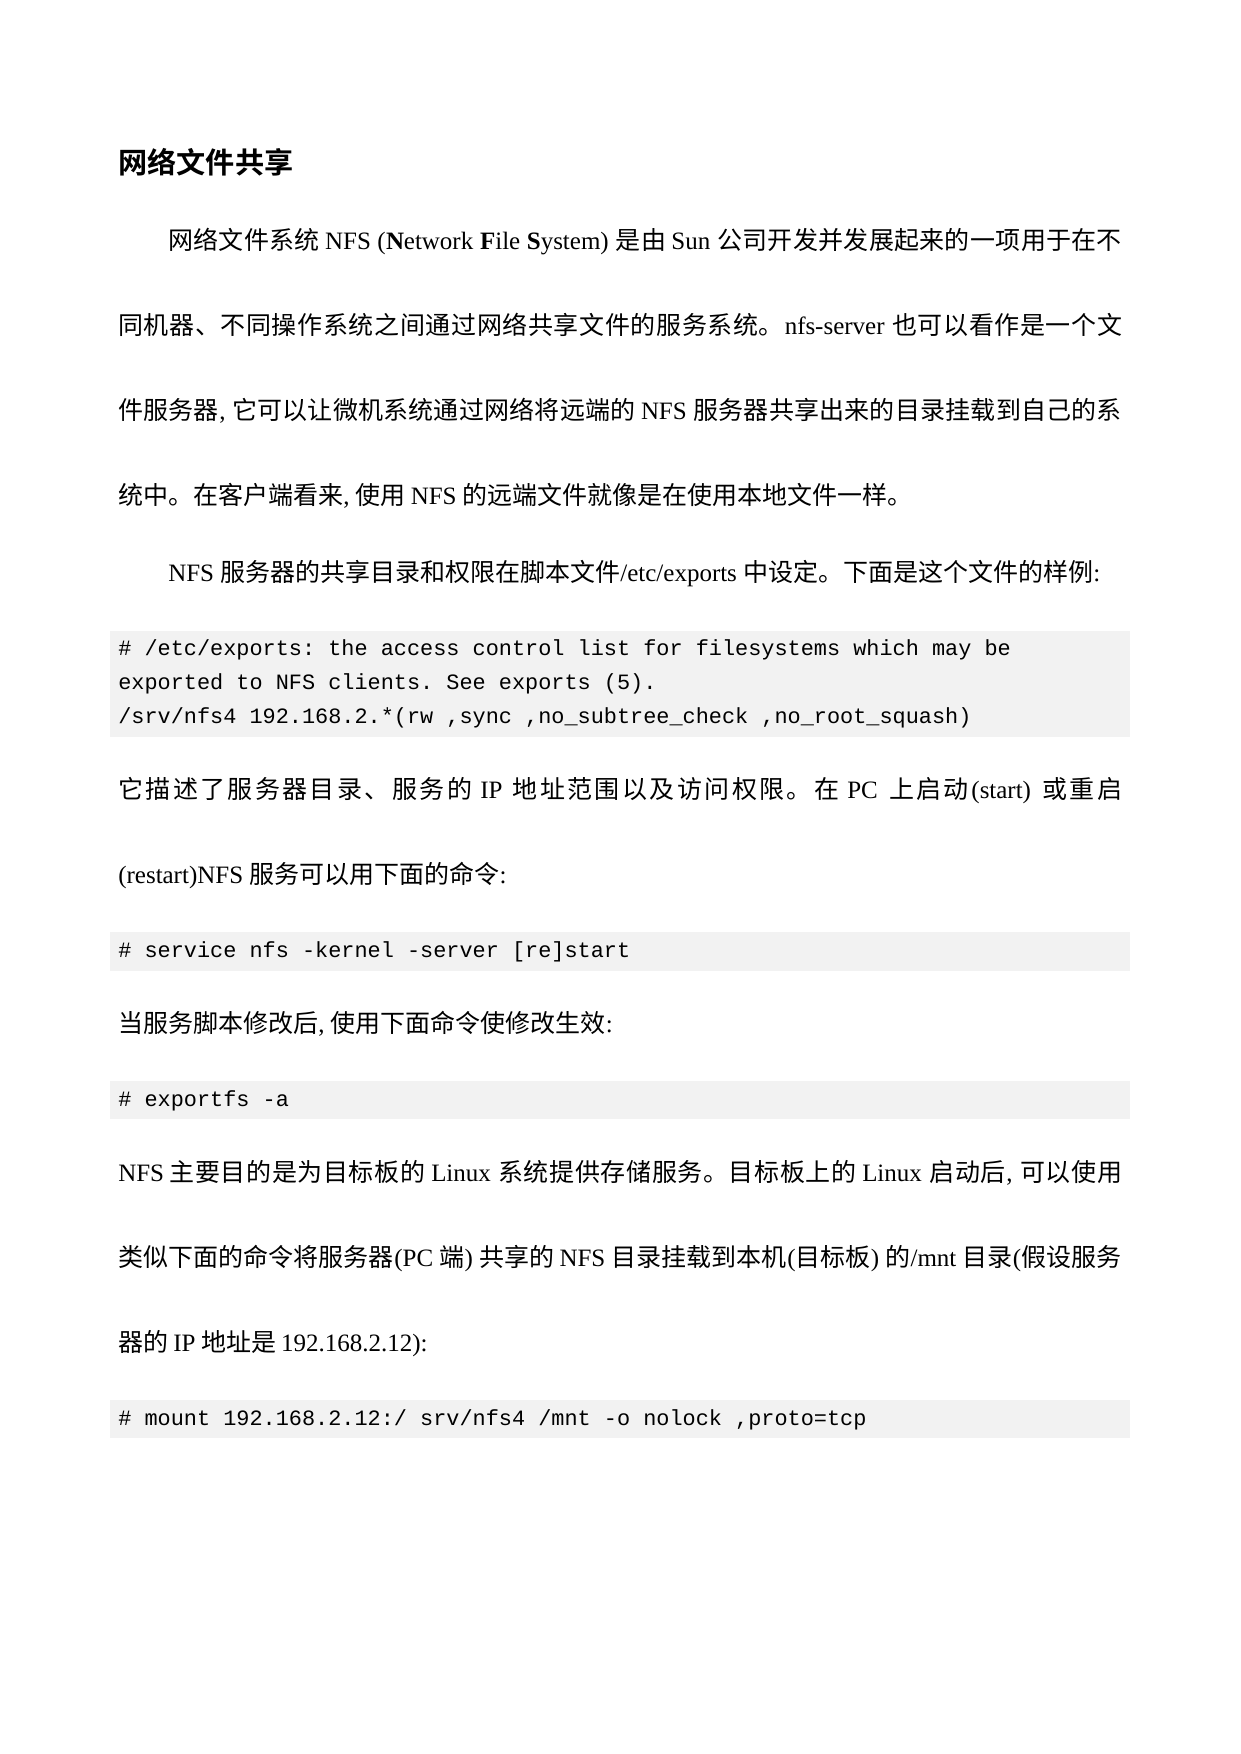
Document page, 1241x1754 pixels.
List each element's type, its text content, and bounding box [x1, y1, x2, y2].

text 它描述了服务器目录、服务的IP 地址范围以及访问权限。在PC 上启动(start) 或重启(restart)NFS 服务可以用下面的命令: [118, 753, 1122, 906]
text # service nfs -kernel -server [re]start [110, 932, 1130, 971]
text /srv/nfs4 192.168.2.*(rw ,sync ,no_subtree_check ,no_root_squash) [110, 701, 1130, 737]
text # exportfs -a [110, 1081, 1130, 1119]
text NFS 服务器的共享目录和权限在脚本文件/etc/exports 中设定。下面是这个文件的样例: [118, 537, 1122, 604]
text NFS主要目的是为目标板的Linux 系统提供存储服务。目标板上的Linux 启动后, 可以使用类似下面的命令将服务器(PC 端) 共享的NFS 目录挂载到本机(目标板) 的/mnt 目录(假设服务器的IP 地址是192.168.2.12): [118, 1137, 1122, 1374]
subtitle 网络文件共享 [118, 126, 1122, 194]
text 当服务脚本修改后, 使用下面命令使修改生效: [118, 987, 1122, 1055]
text 网络文件系统NFS (Network File System) 是由Sun 公司开发并发展起来的一项用于在不同机器、不同操作系统之间通过网络共享文件的服务系统。nfs-server 也可以看作是一个文件服务器, 它可以让微机系统通过网络将远端的NFS 服务器共享出来的目录挂载到自己的系统中。在客户端看来, 使用NFS 的远端文件就像是在使用本地文件一样。 [118, 205, 1122, 527]
text # /etc/exports: the access control list for filesystems which may be exported to NFS clients. See exports (5). [110, 631, 1130, 701]
text # mount 192.168.2.12:/ srv/nfs4 /mnt -o nolock ,proto=tcp [110, 1400, 1130, 1438]
